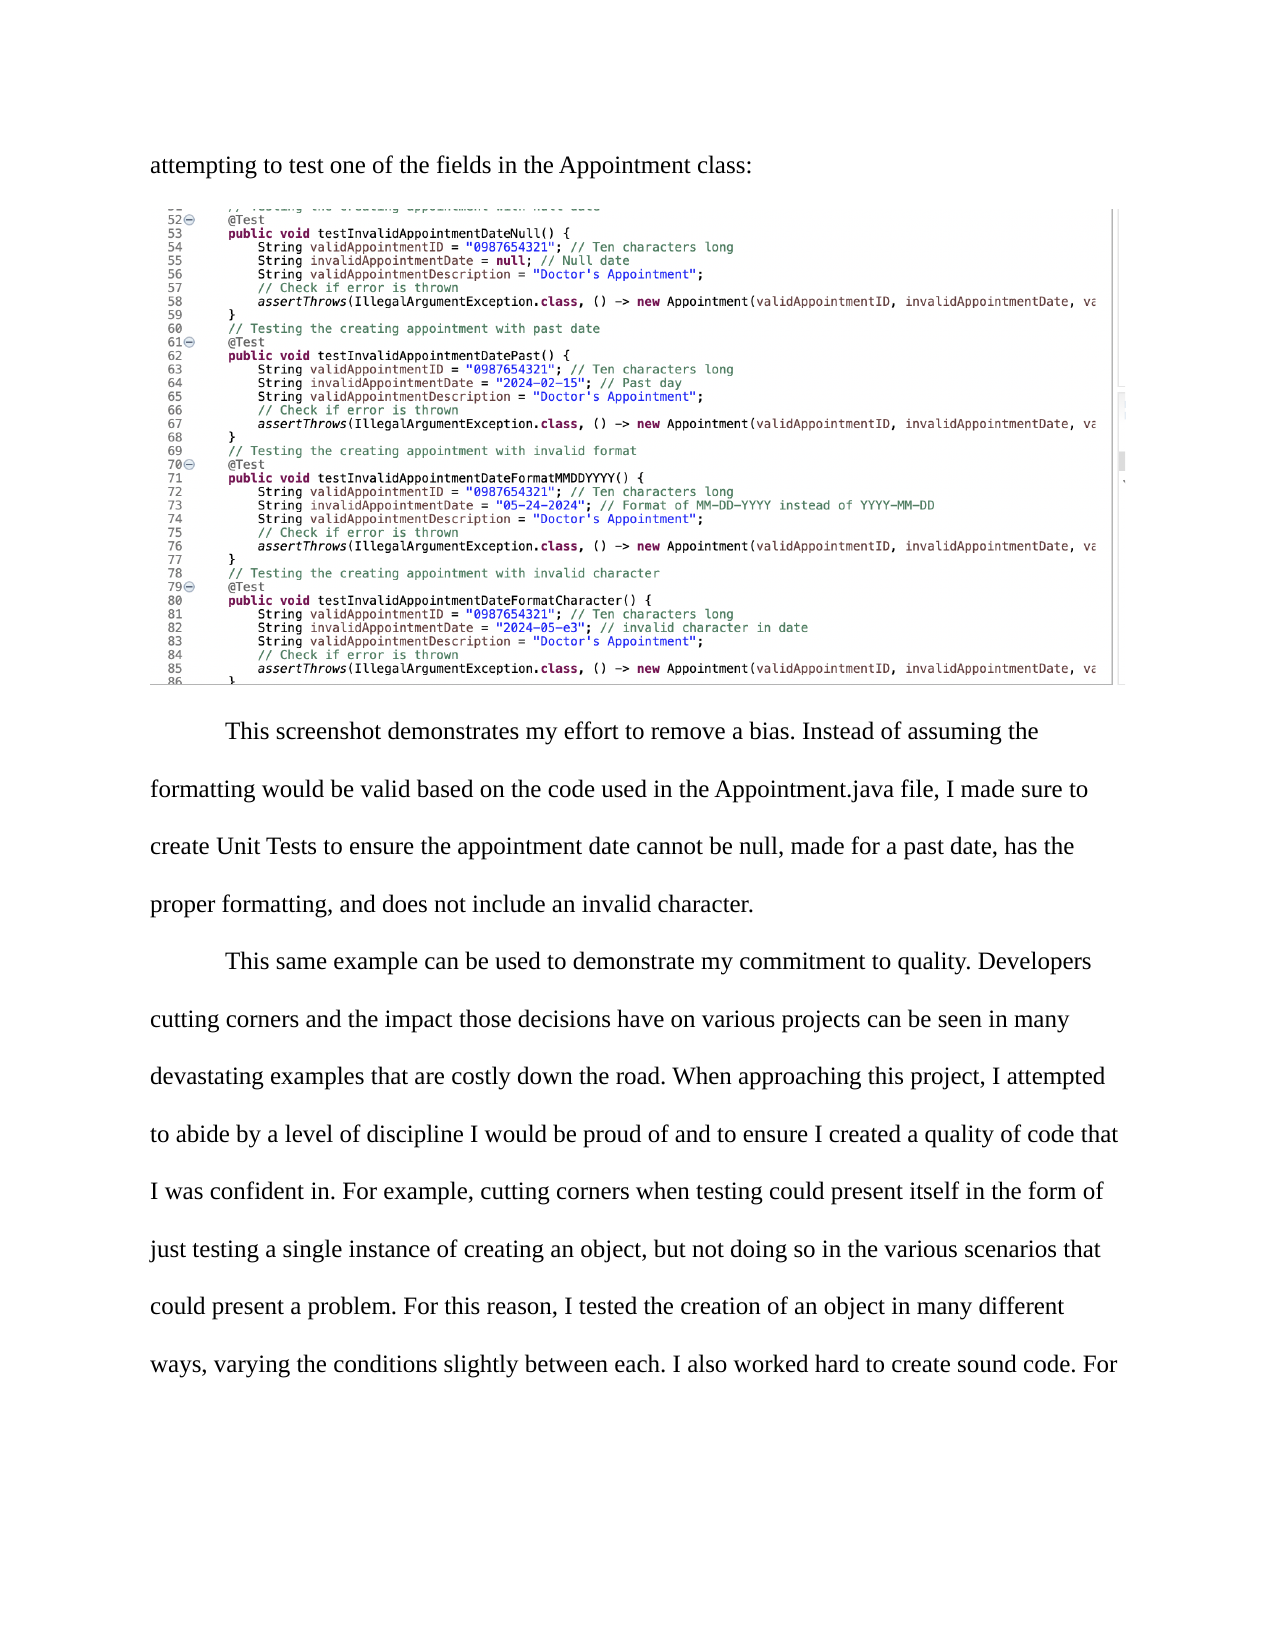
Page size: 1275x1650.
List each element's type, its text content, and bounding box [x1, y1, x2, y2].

text For this very reason, it is important to limit any bias going into the testing stage of a project. It is common for a developer that coded the project to go into a testing stage with certain assumptions of false confidence. Due to this potential pitfall, I attempted to go into testing as objectively as possible. When reviewing what I should test, I did not simply stick to the requirements provided, but instead analyzed the code itself. For example, a Constructor will be passed data that was input for various attributes, so I wanted to make sure the program had a way to ensure any of those fields were valid when creating, updating, or removing an object. While I could simply test the Constructor and assume the add, set, get, and validate methods would function as intended, I tried to limit any bias by testing each of these. This can also be seen when attempting to test one of the fields in the Appointment class: [150, 150, 1125, 209]
text This screenshot demonstrates my effort to remove a bias. Instead of assuming the formatting would be valid based on the code used in the Appointment.java file, I made sure to create Unit Tests to ensure the appointment date cannot be null, made for a past date, has the proper formatting, and does not include an invalid character. [150, 716, 1125, 917]
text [150, 946, 1125, 1377]
picture [150, 209, 1125, 686]
